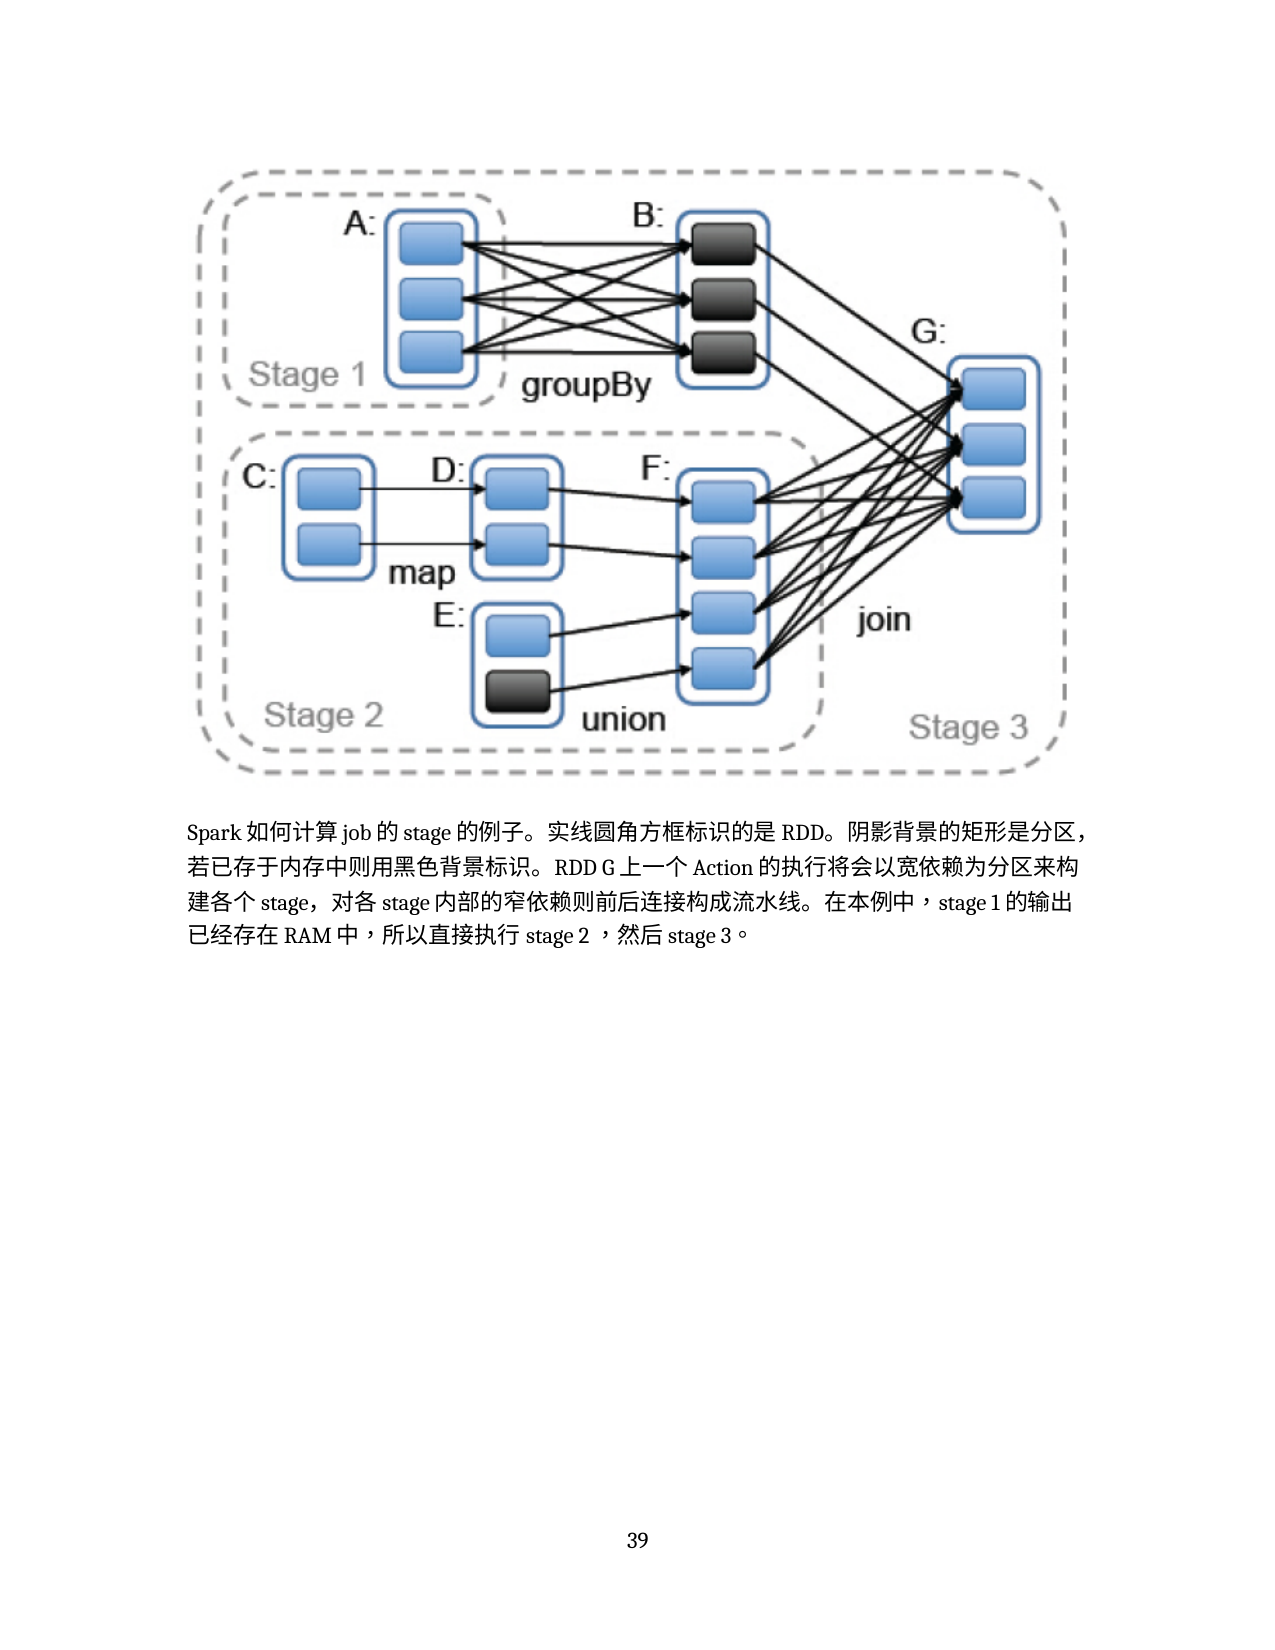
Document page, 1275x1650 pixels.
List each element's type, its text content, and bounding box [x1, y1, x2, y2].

text Spark如何计算job的stage的例子。实线圆角方框标识的是RDD。阴影背景的矩形是分区，若已存于内存中则用黑色背景标识。RDD G 上一个Action的执行将会以宽依赖为分区来构建各个stage，对各stage内部的窄依赖则前后连接构成流水线。在本例中，stage 1 的输出已经存在RAM中，所以直接执行 stage 2 ，然后stage 3。 [187, 814, 1087, 950]
picture [187, 150, 1088, 792]
